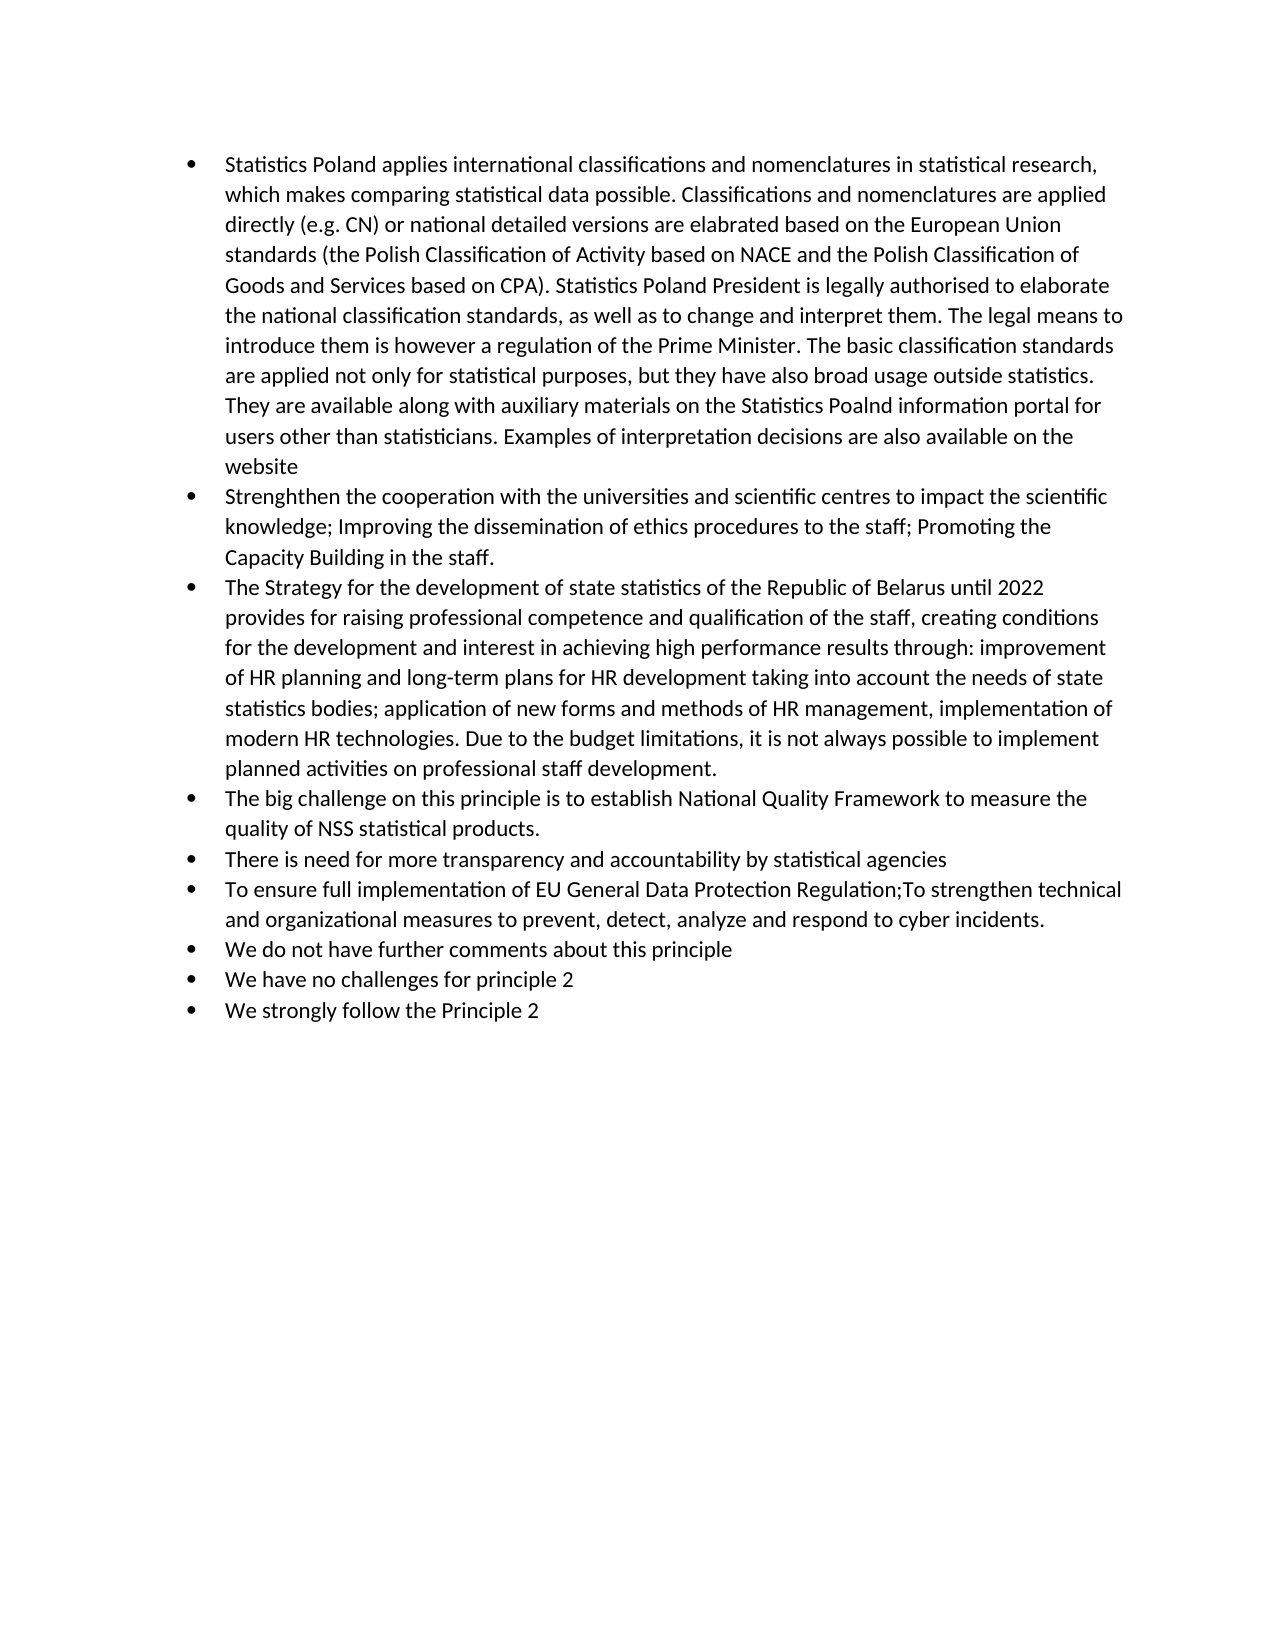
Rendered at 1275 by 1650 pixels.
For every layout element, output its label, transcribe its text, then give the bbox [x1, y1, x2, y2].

list Strenghthen the cooperation with the universities and scientific centres to impact the scientific knowledge; Improving the dissemination of ethics procedures to the staff; Promoting the Capacity Building in the staff. [187, 482, 1125, 571]
list We strongly follow the Principle 2 [187, 996, 1125, 1024]
list Statistics Poland applies international classifications and nomenclatures in statistical research, which makes comparing statistical data possible. Classifications and nomenclatures are applied directly (e.g. CN) or national detailed versions are elabrated based on the European Union standards (the Polish Classification of Activity based on NACE and the Polish Classification of Goods and Services based on CPA). Statistics Poland President is legally authorised to elaborate the national classification standards, as well as to change and interpret them. The legal means to introduce them is however a regulation of the Prime Minister. The basic classification standards are applied not only for statistical purposes, but they have also broad usage outside statistics. They are available along with auxiliary materials on the Statistics Poalnd information portal for users other than statisticians. Examples of interpretation decisions are also available on the website [187, 150, 1125, 480]
list The Strategy for the development of state statistics of the Republic of Belarus until 2022 provides for raising professional competence and qualification of the staff, creating conditions for the development and interest in achieving high performance results through: improvement of HR planning and long-term plans for HR development taking into account the needs of state statistics bodies; application of new forms and methods of HR management, implementation of modern HR technologies. Due to the budget limitations, it is not always possible to implement planned activities on professional staff development. [187, 573, 1125, 782]
list The big challenge on this principle is to establish National Quality Framework to measure the quality of NSS statistical products. [187, 784, 1125, 843]
list We have no challenges for principle 2 [187, 966, 1125, 994]
list To ensure full implementation of EU General Data Protection Regulation;To strengthen technical and organizational measures to prevent, detect, analyze and respond to cyber incidents. [187, 875, 1125, 933]
list We do not have further comments about this principle [187, 935, 1125, 963]
list There is need for more transparency and accountability by statistical agencies [187, 845, 1125, 873]
